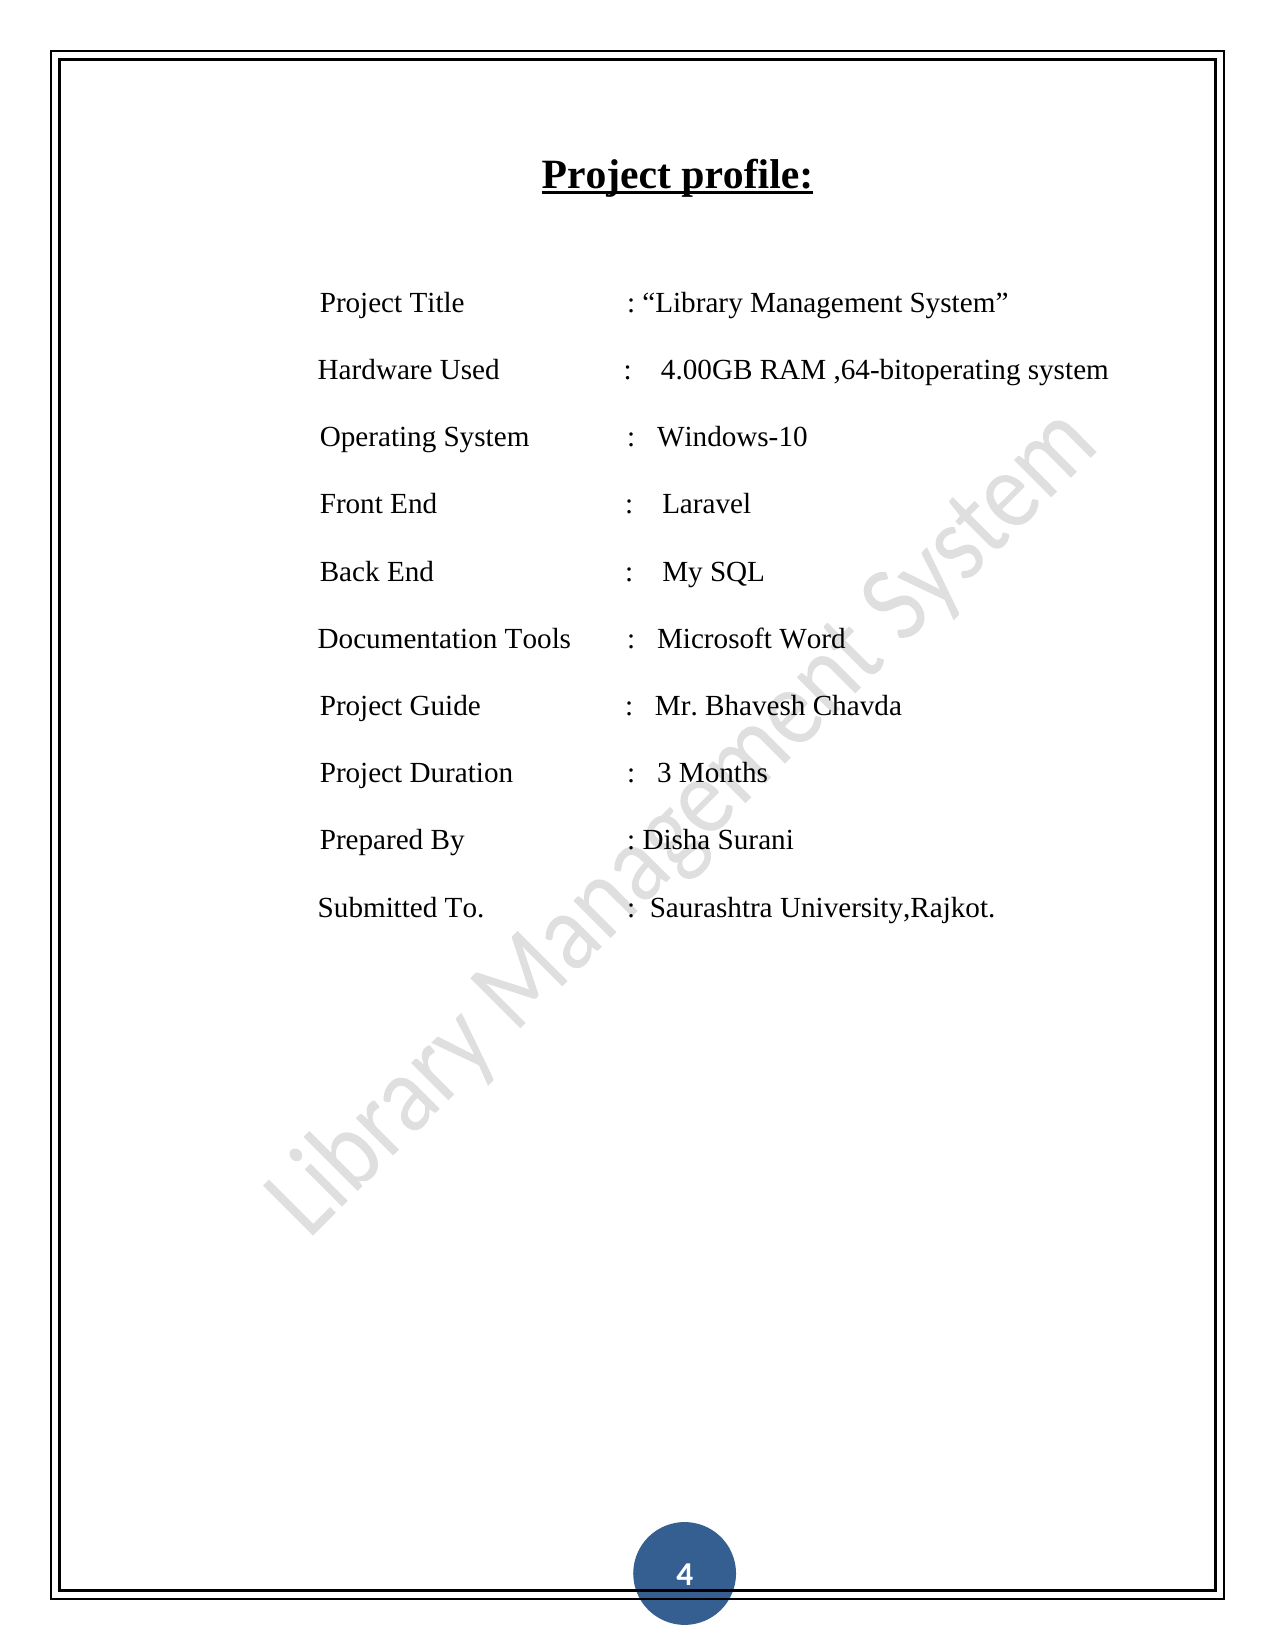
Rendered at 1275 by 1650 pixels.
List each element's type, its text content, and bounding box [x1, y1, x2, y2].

text Submitted To. : Saurashtra University,Rajkot. [244, 890, 1125, 924]
text Project profile: [244, 150, 1110, 198]
text Documentation Tools : Microsoft Word [244, 621, 1125, 654]
text Hardware Used : 4.00GB RAM ,64-bitoperating system [244, 352, 1125, 386]
text Project Duration : 3 Months [244, 755, 1125, 789]
text Front End : Laravel [244, 487, 1125, 520]
text Prepared By : Disha Surani [244, 822, 1125, 856]
text Back End : My SQL [244, 554, 1125, 587]
text Project Title : “Library Management System” [244, 285, 1125, 319]
text Operating System : Windows-10 [244, 419, 1125, 453]
text Project Guide : Mr. Bhavesh Chavda [244, 688, 1125, 722]
